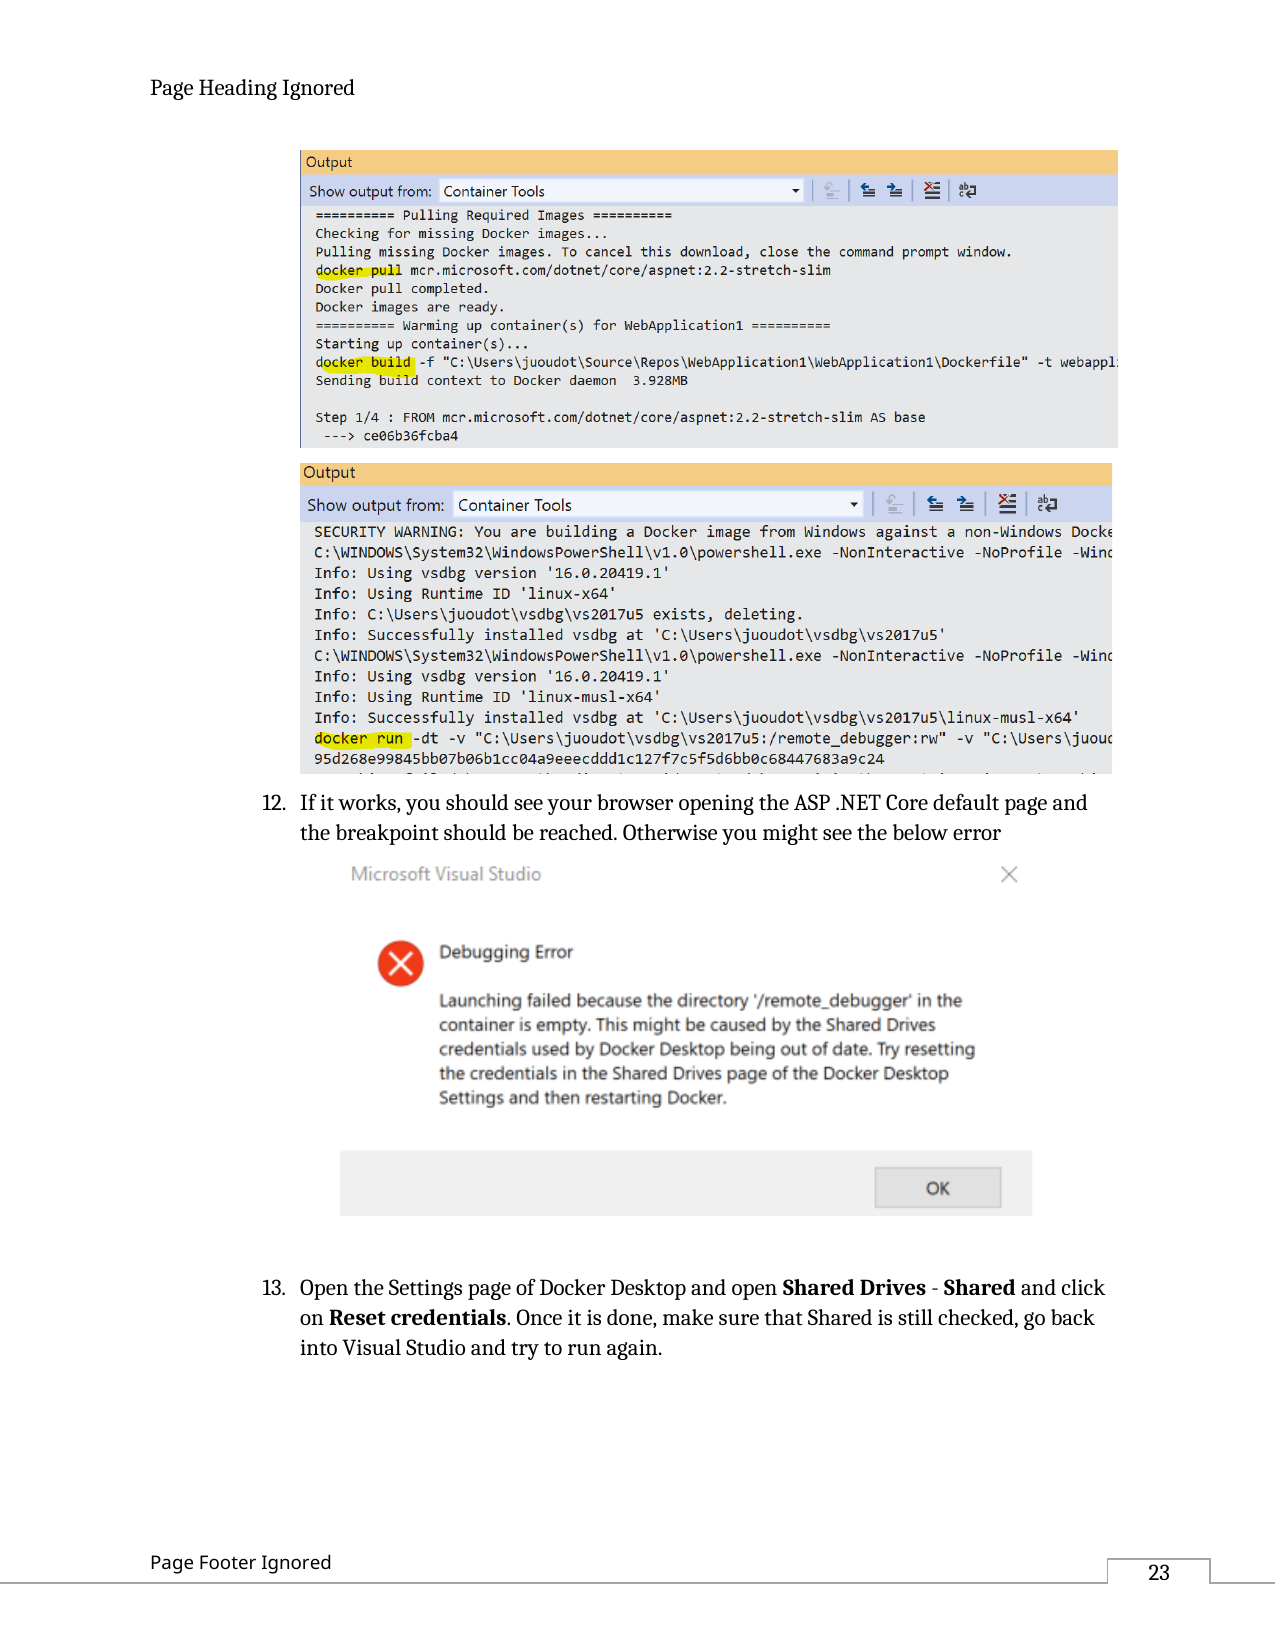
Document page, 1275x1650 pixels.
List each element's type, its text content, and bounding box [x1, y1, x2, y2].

list Open the Settings page of Docker Desktop and open Shared Drives - Shared and click on Reset credentials. Once it is done, make sure that Shared is still checked, go back into Visual Studio and try to run again. [262, 1275, 1110, 1362]
picture [300, 463, 1113, 774]
picture [340, 862, 1033, 1216]
picture [300, 150, 1118, 448]
list If it works, you should see your browser opening the ASP .NET Core default page and the breakpoint should be reached. Otherwise you might see the below error [262, 790, 1110, 846]
